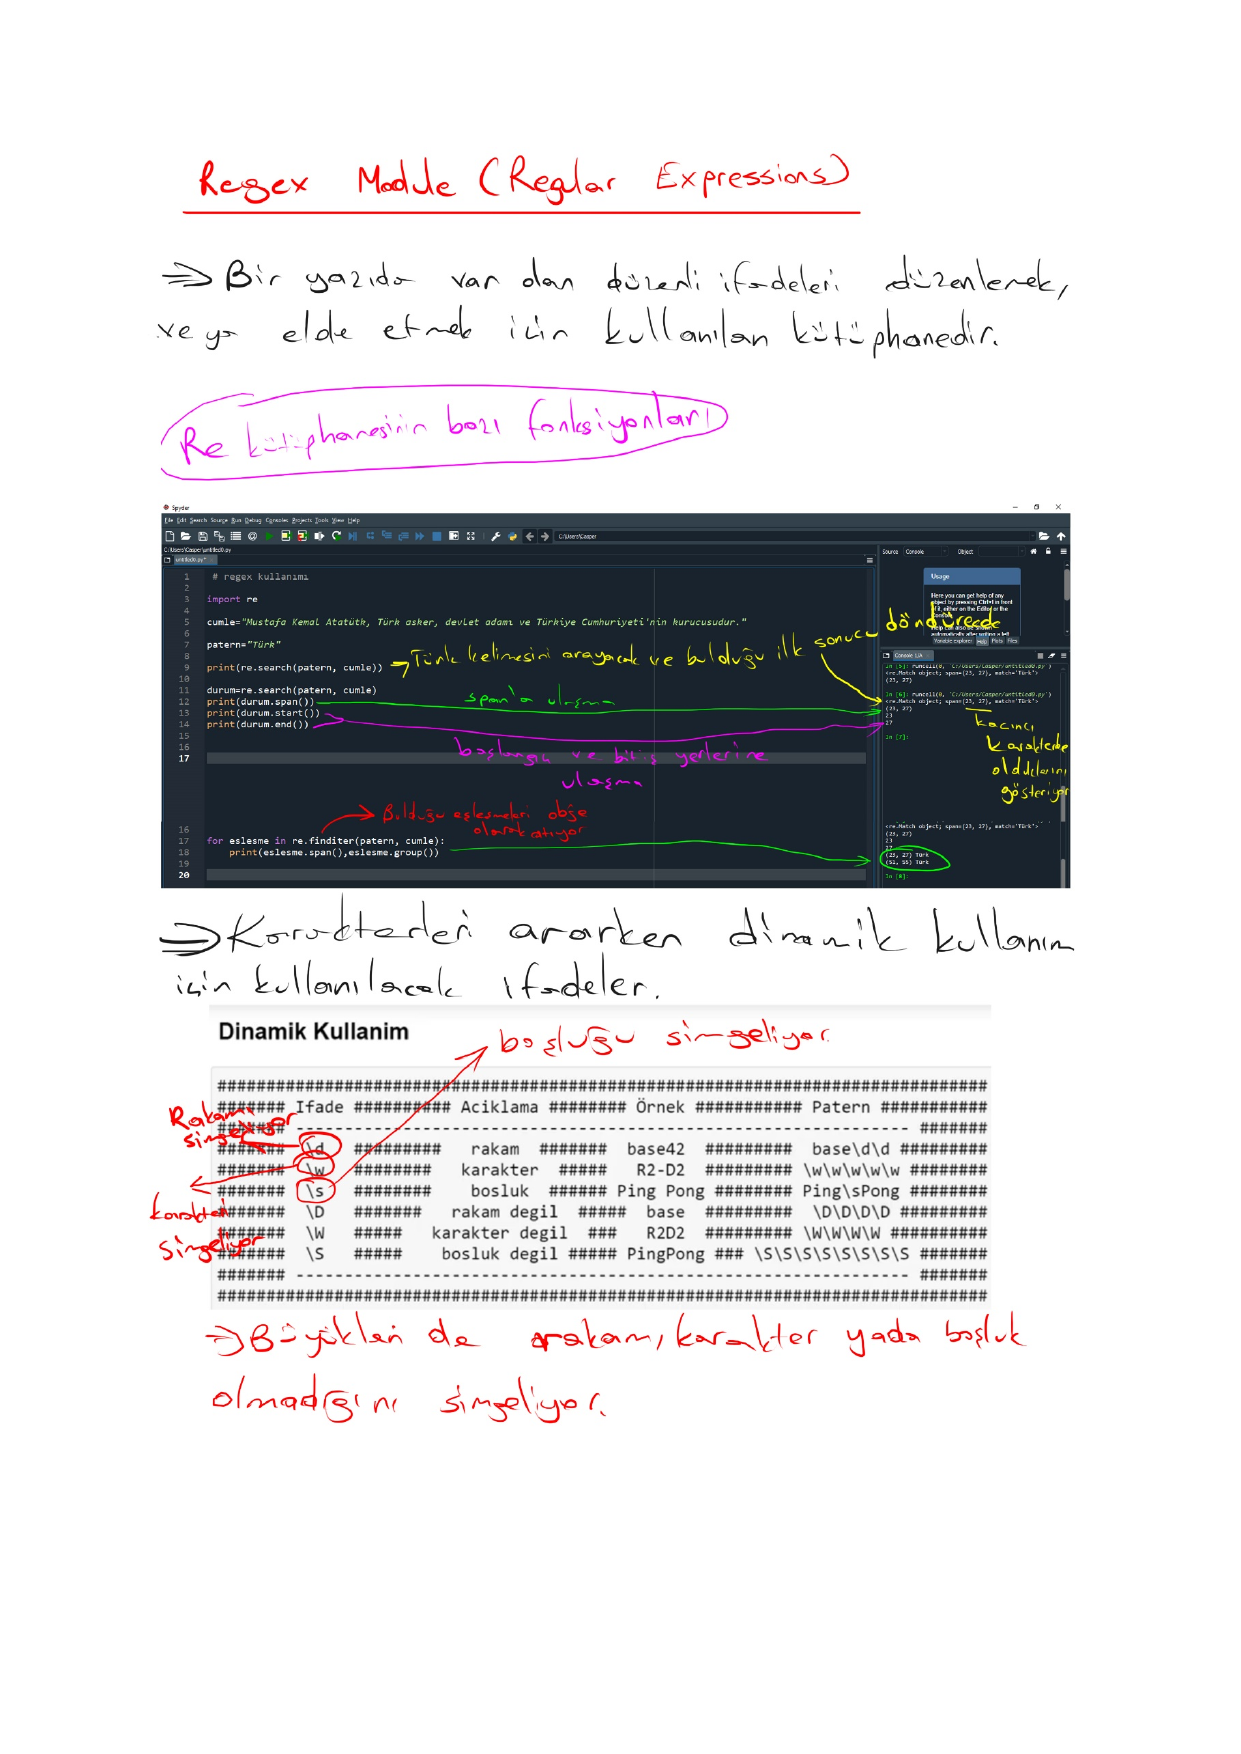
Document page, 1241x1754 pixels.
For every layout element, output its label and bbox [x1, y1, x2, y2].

picture [147, 147, 1092, 1485]
